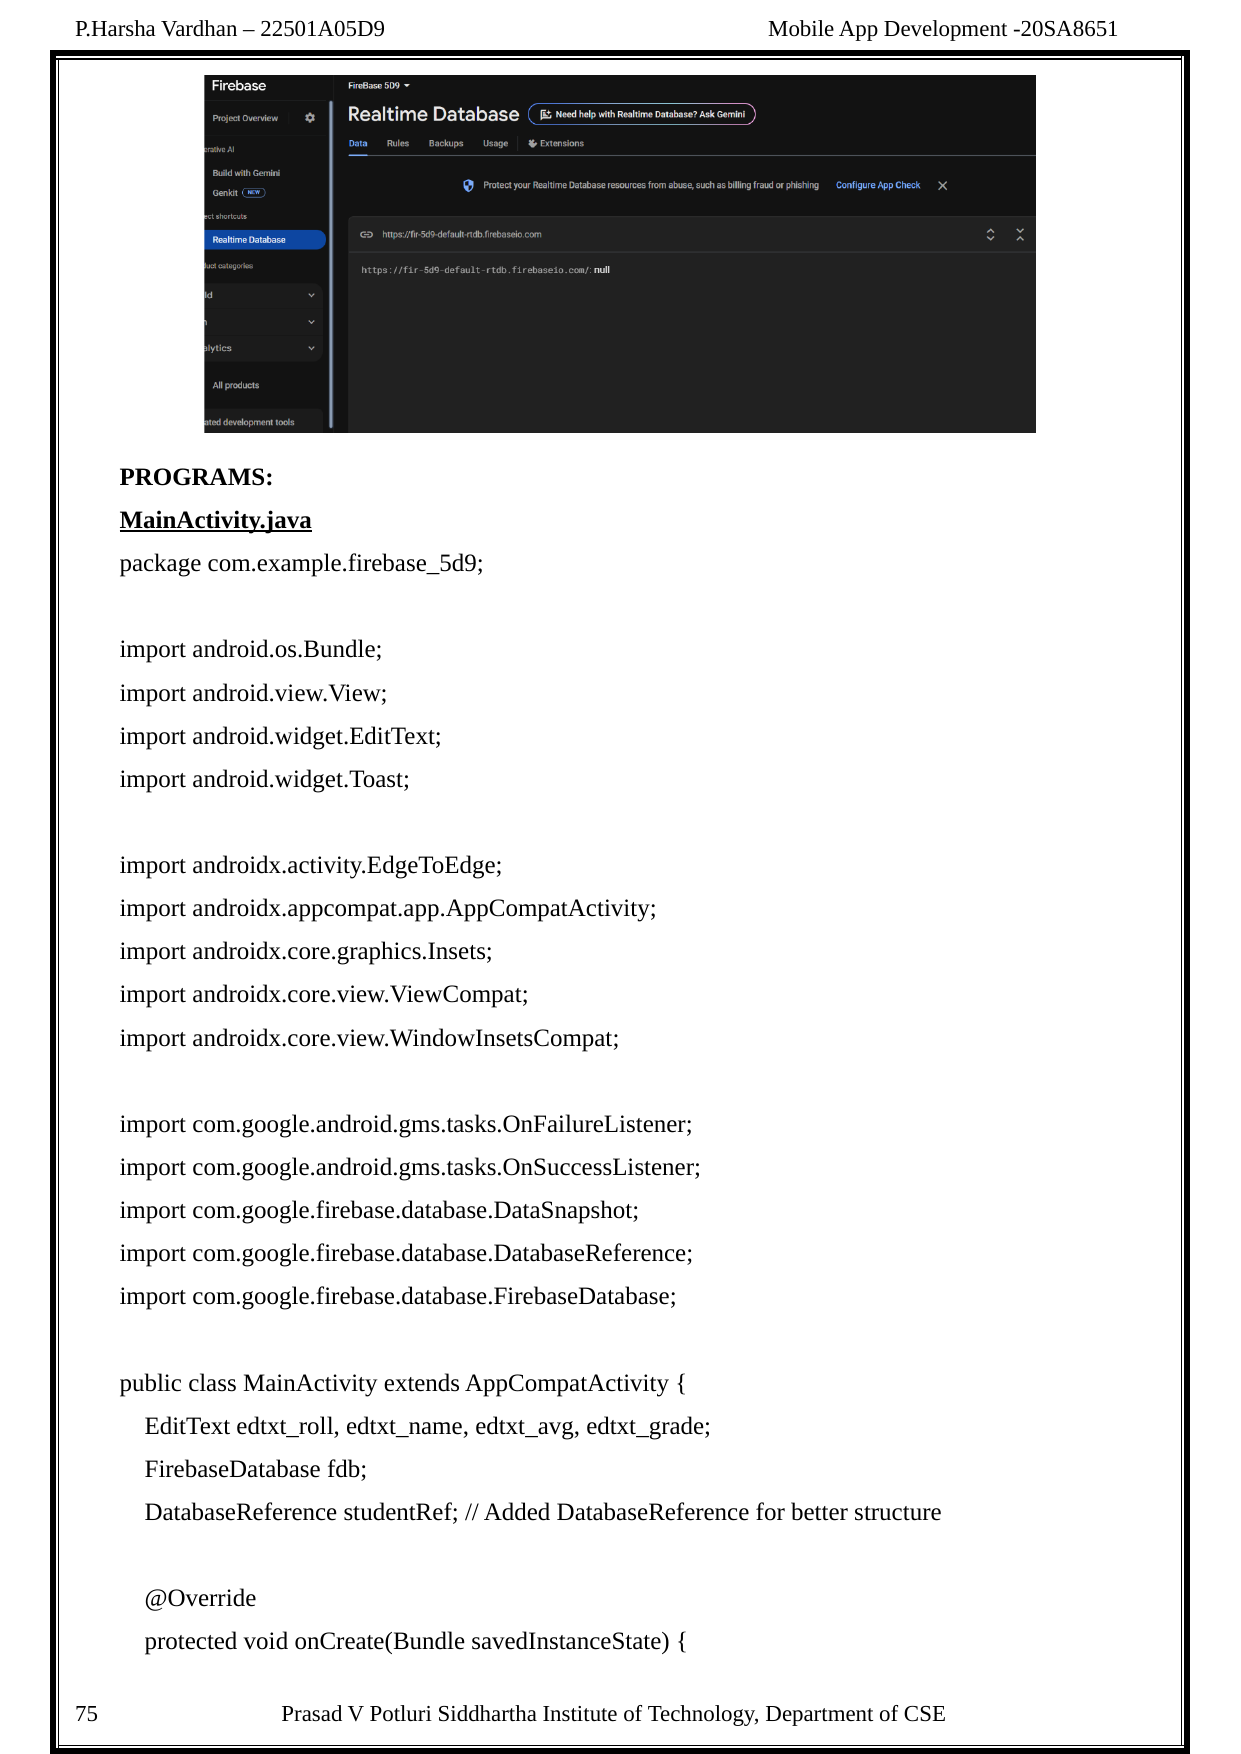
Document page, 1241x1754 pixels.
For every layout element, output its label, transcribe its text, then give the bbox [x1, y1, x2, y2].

text MainActivity.java [119, 505, 1165, 534]
picture [204, 75, 1036, 433]
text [119, 548, 1165, 1655]
text PROGRAMS: [119, 462, 1165, 491]
